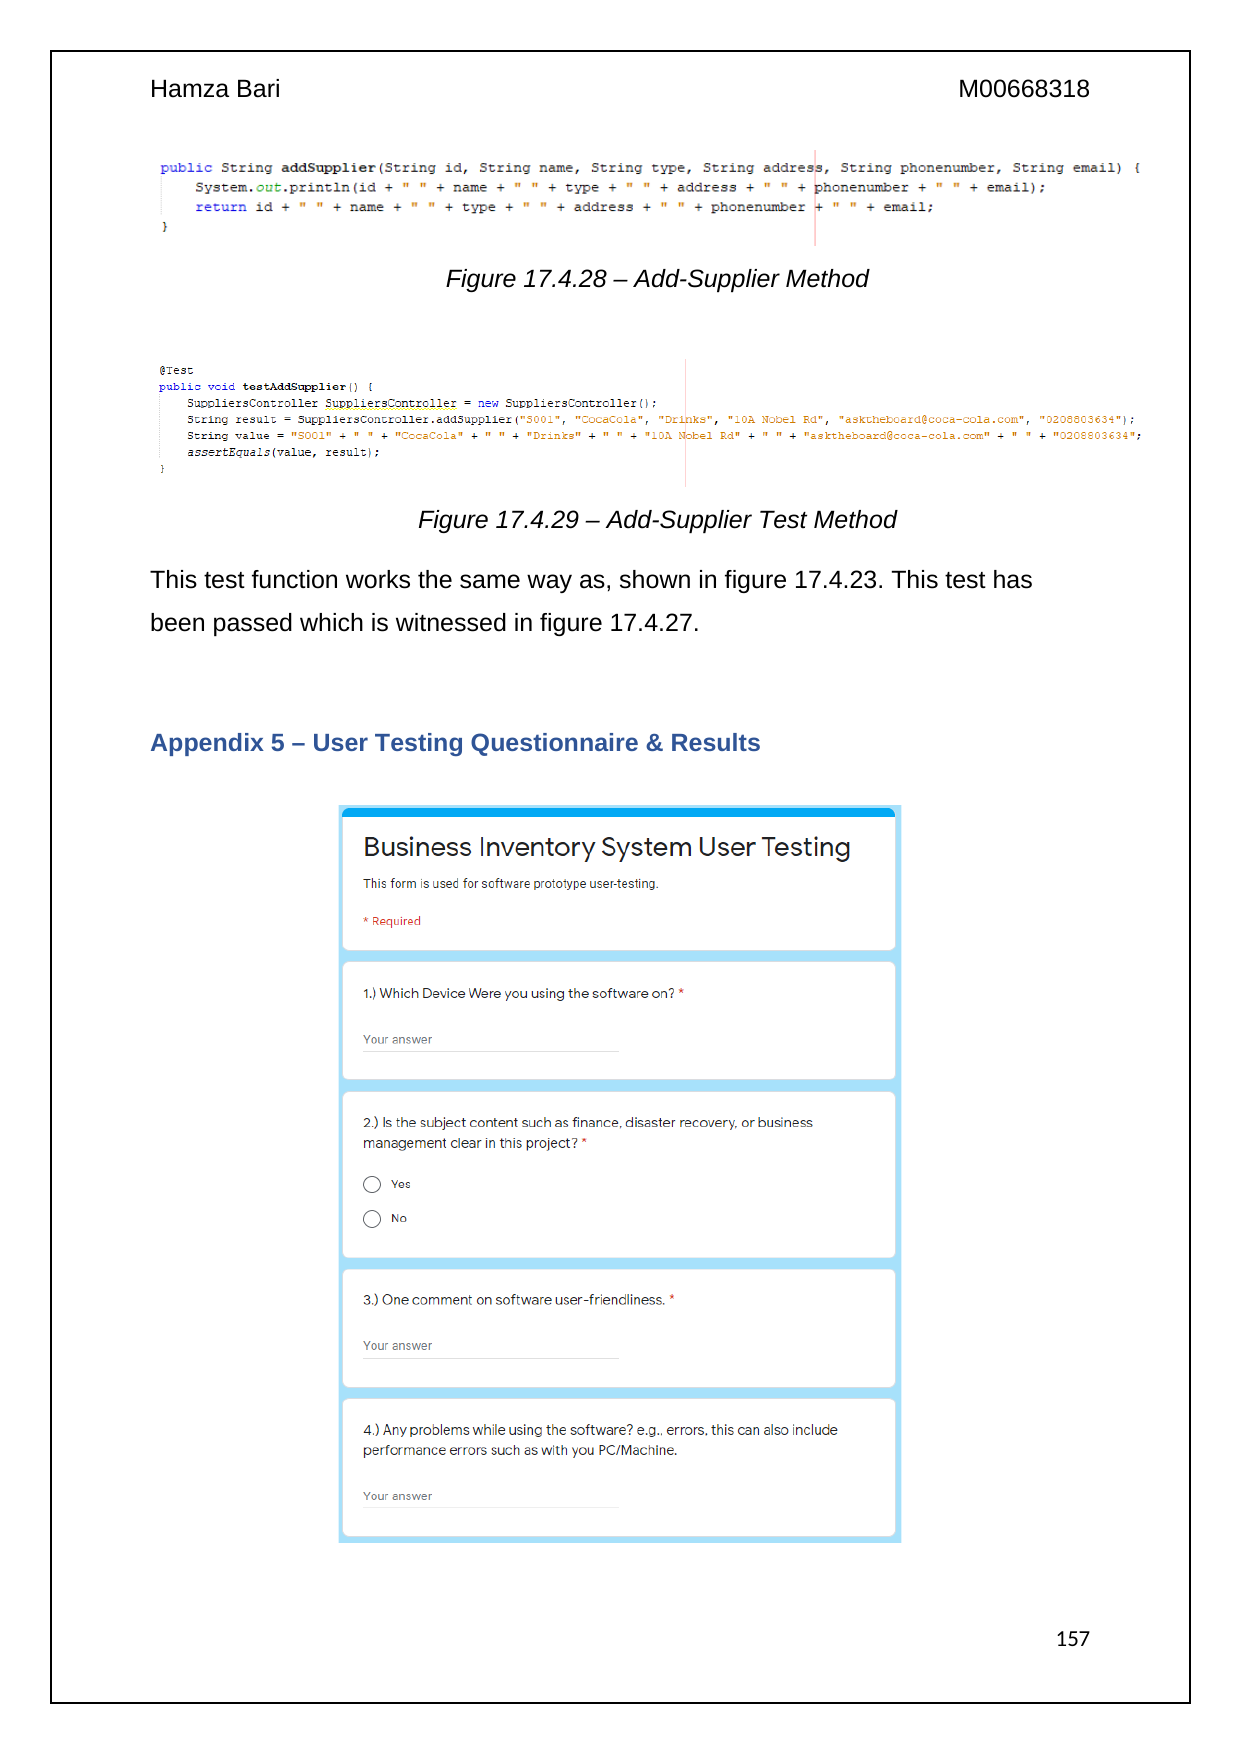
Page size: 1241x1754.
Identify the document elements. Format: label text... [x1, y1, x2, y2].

text Figure 17.4.29 – Add-Supplier Test Method [150, 505, 1090, 534]
text This test function works the same way as, shown in figure 17.4.23. This test has been passed which is witnessed in figure 17.4.27. [150, 565, 1090, 637]
picture [338, 805, 902, 1543]
text Figure 17.4.28 – Add-Supplier Method [150, 264, 1090, 293]
subtitle Appendix 5 – User Testing Questionnaire & Results [150, 728, 1090, 757]
picture [150, 359, 1144, 487]
picture [150, 150, 1163, 246]
